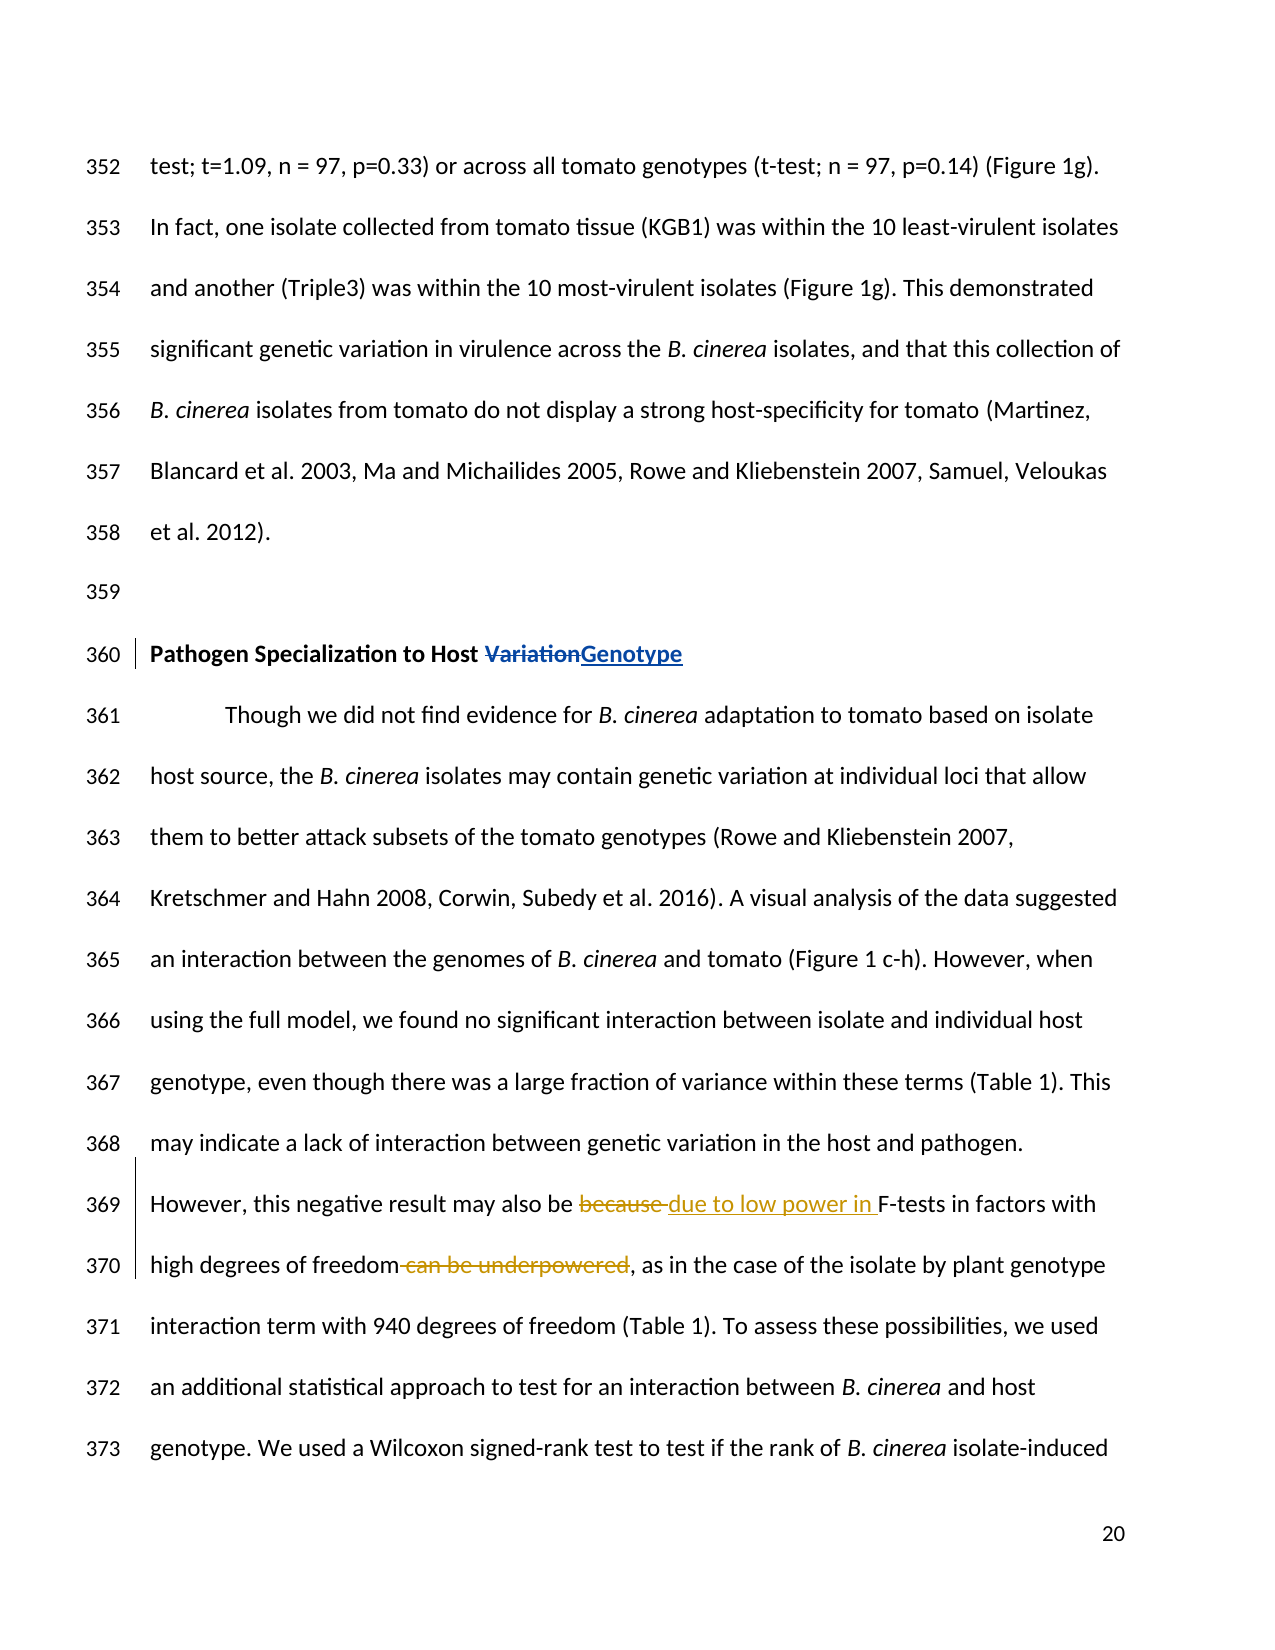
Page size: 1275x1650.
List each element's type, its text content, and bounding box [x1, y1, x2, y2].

text Pathogen Specialization to Host [150, 638, 1125, 669]
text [150, 150, 1125, 547]
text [150, 699, 1125, 1462]
